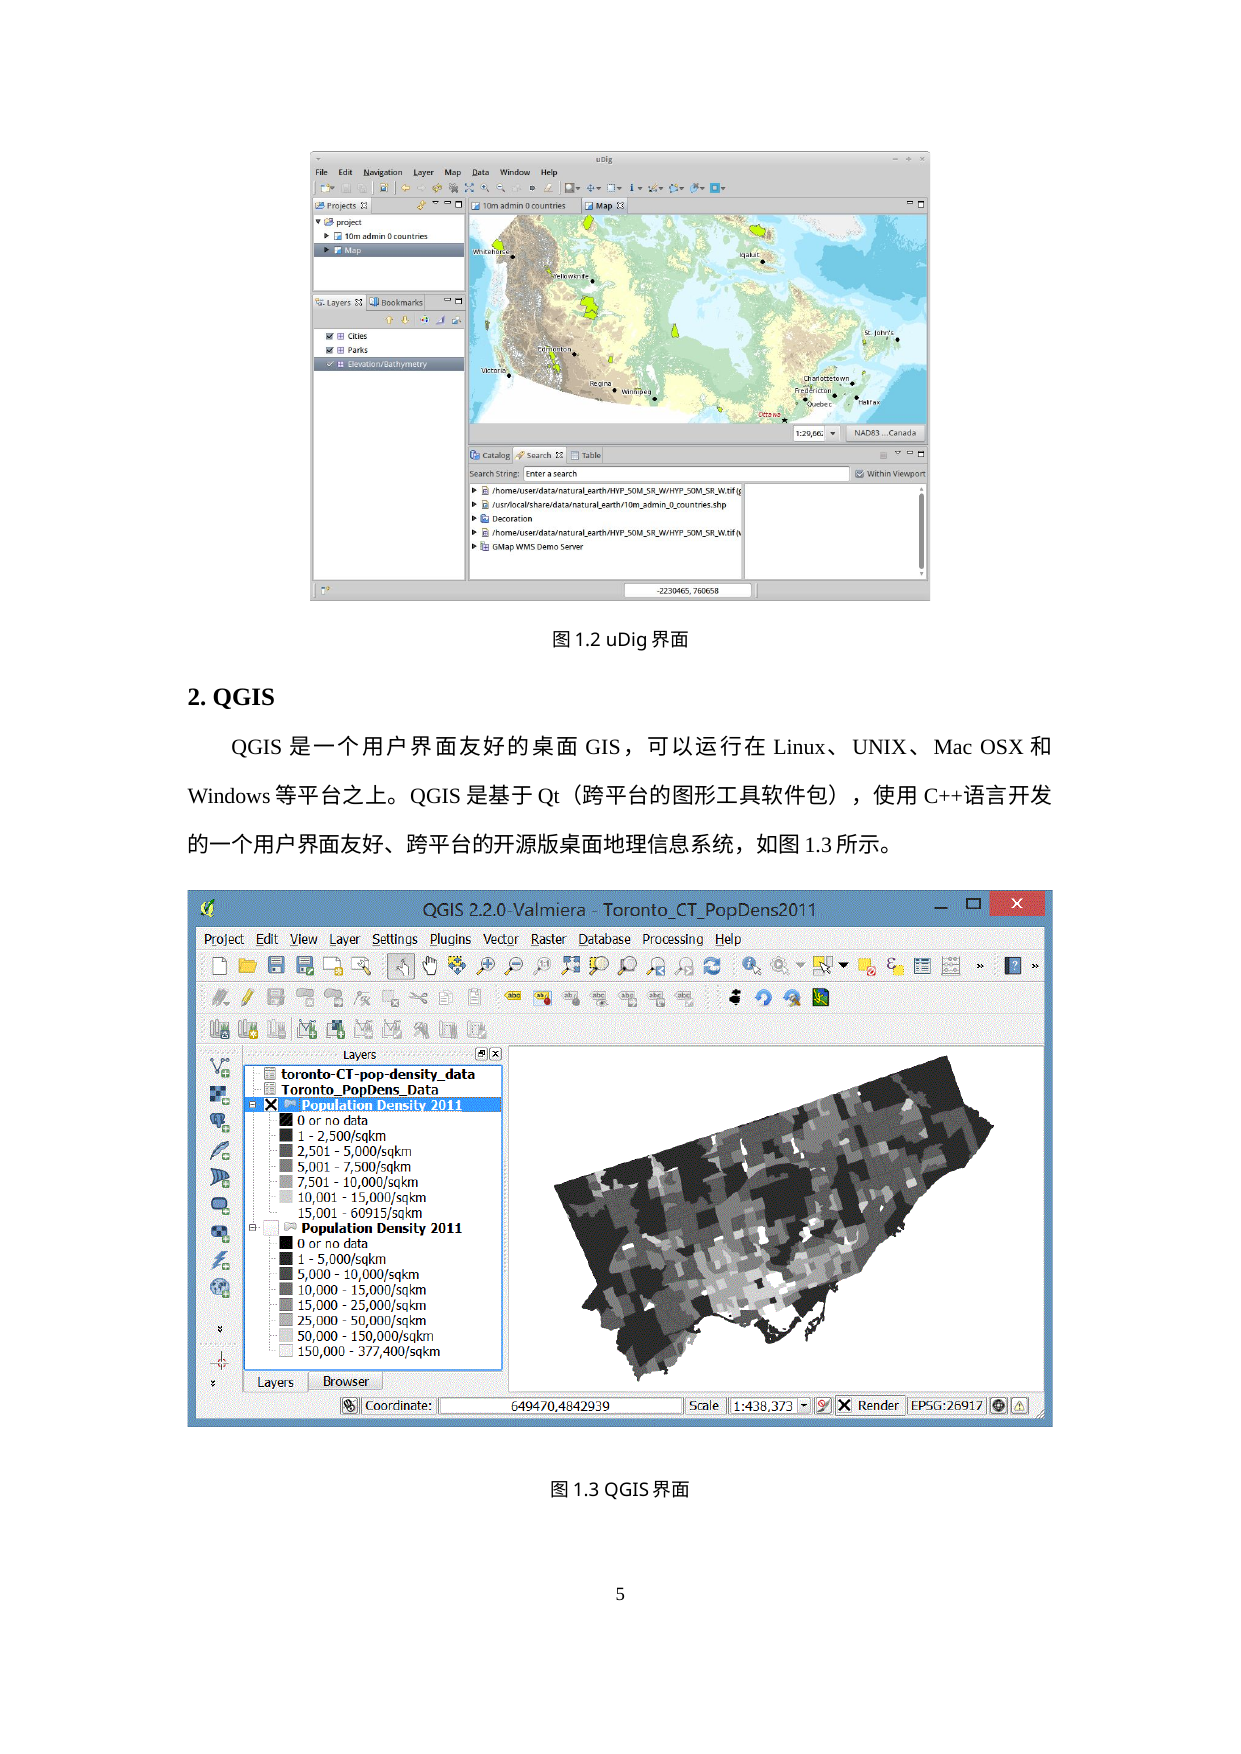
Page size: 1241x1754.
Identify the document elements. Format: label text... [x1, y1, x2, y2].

text 图1.3 QGIS界面 [187, 1472, 1053, 1505]
subtitle 2. QGIS [187, 680, 1053, 712]
text 图1.2 uDig界面 [187, 622, 1053, 655]
text QGIS是一个用户界面友好的桌面GIS，可以运行在Linux、UNIX、Mac OSX和Windows等平台之上。QGIS是基于Qt（跨平台的图形工具软件包），使用C++语言开发的一个用户界面友好、跨平台的开源版桌面地理信息系统，如图1.3所示。 [187, 729, 1053, 859]
picture [310, 151, 931, 601]
picture [187, 890, 1053, 1427]
